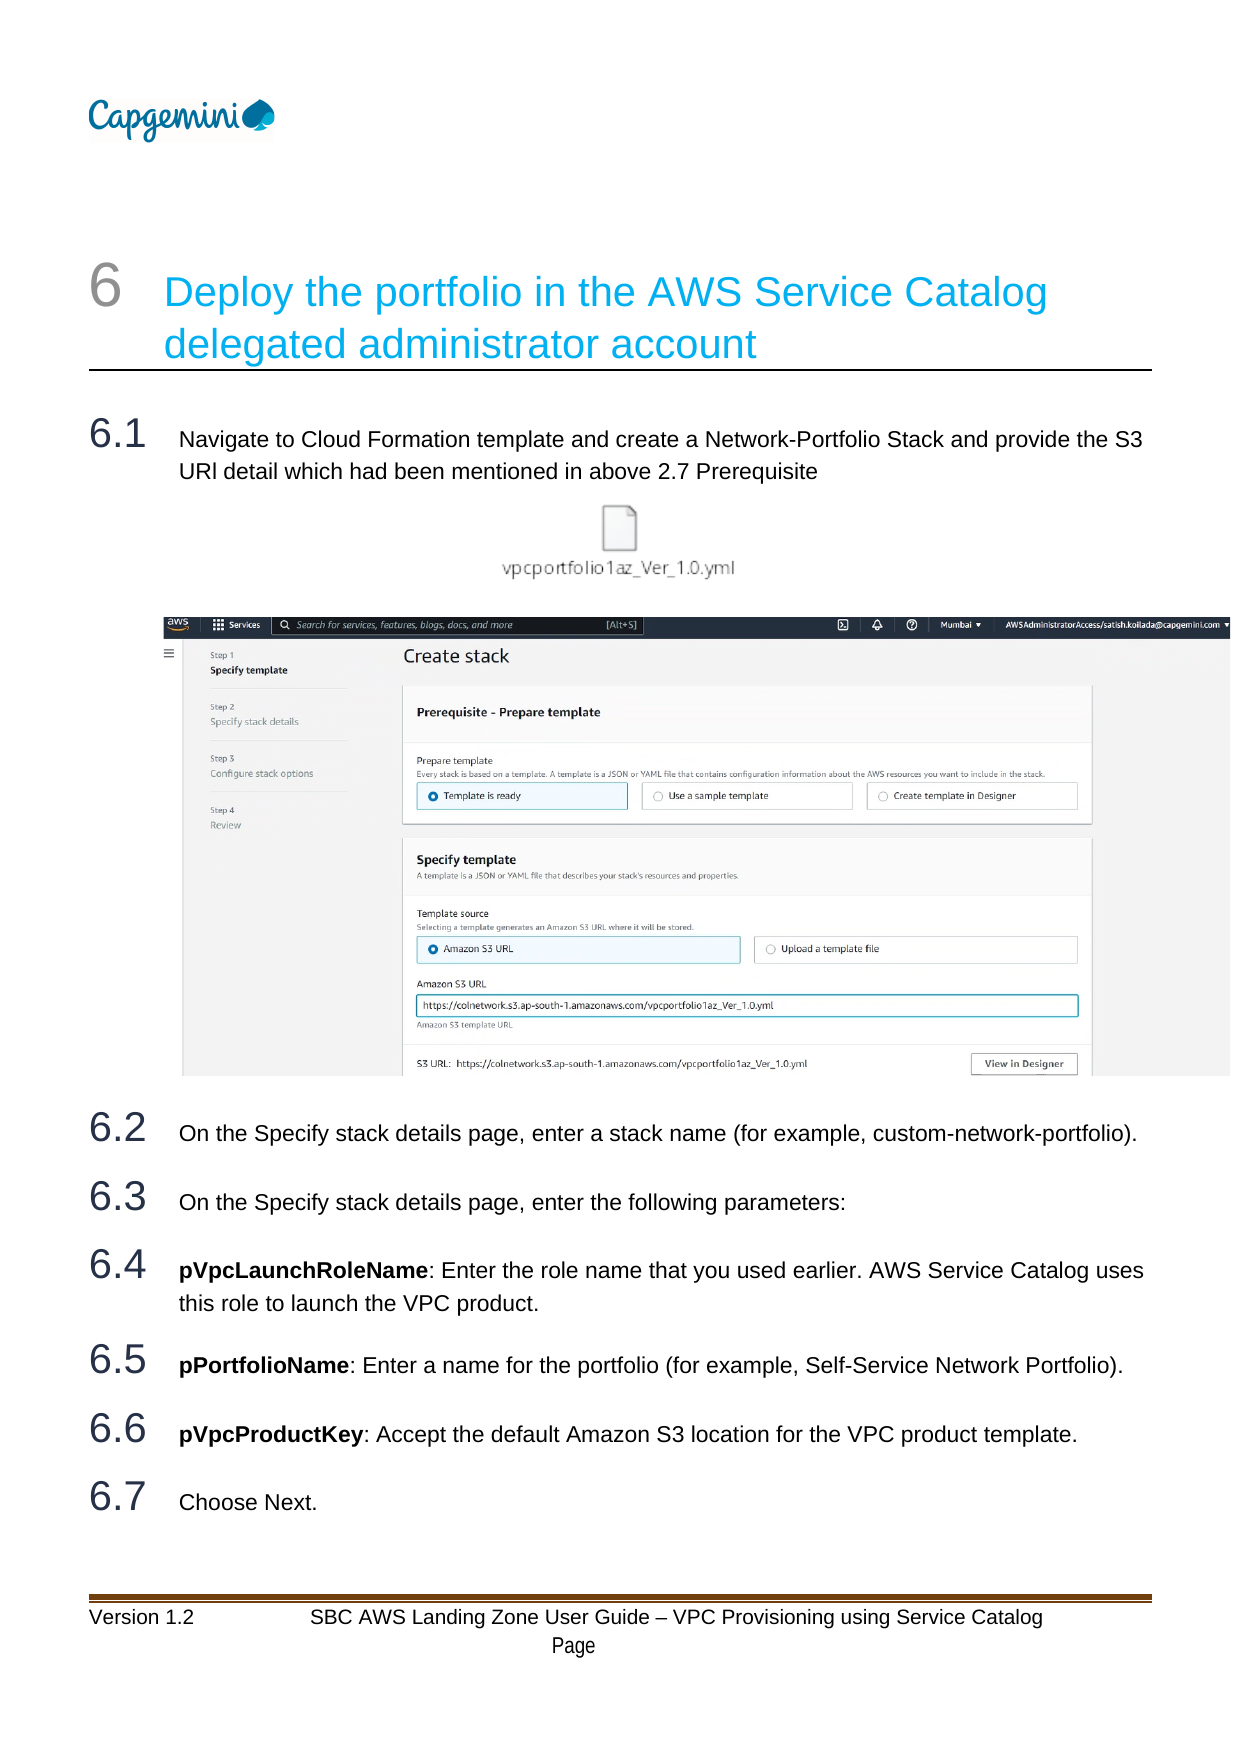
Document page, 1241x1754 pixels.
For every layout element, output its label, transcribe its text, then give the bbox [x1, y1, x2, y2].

subtitle On the Specify stack details page, enter a stack name (for example, custom-network-portfolio). [89, 1103, 1152, 1151]
subtitle pVpcProductKey: Accept the default Amazon S3 location for the VPC product template. [89, 1403, 1152, 1451]
subtitle On the Specify stack details page, enter the following parameters: [89, 1171, 1152, 1219]
picture [94, 99, 275, 143]
picture [131, 113, 136, 124]
picture [88, 99, 98, 110]
picture [262, 99, 275, 112]
picture [147, 113, 152, 122]
picture [88, 121, 149, 143]
subtitle pVpcLaunchRoleName: Enter the role name that you used earlier. AWS Service Catalog uses this role to launch the VPC product. [89, 1239, 1152, 1316]
subtitle Choose Next. [89, 1471, 1152, 1519]
subtitle pPortfolioName: Enter a name for the portfolio (for example, Self-Service Network Portfolio). [89, 1334, 1152, 1382]
picture [163, 617, 1231, 1076]
subtitle Deploy the portfolio in the AWS Service Catalog delegated administrator account [89, 247, 1152, 369]
subtitle Navigate to Cloud Formation template and create a Network-Portfolio Stack and provide the S3 URl detail which had been mentioned in above 2.7 Prerequisite [89, 408, 1152, 484]
